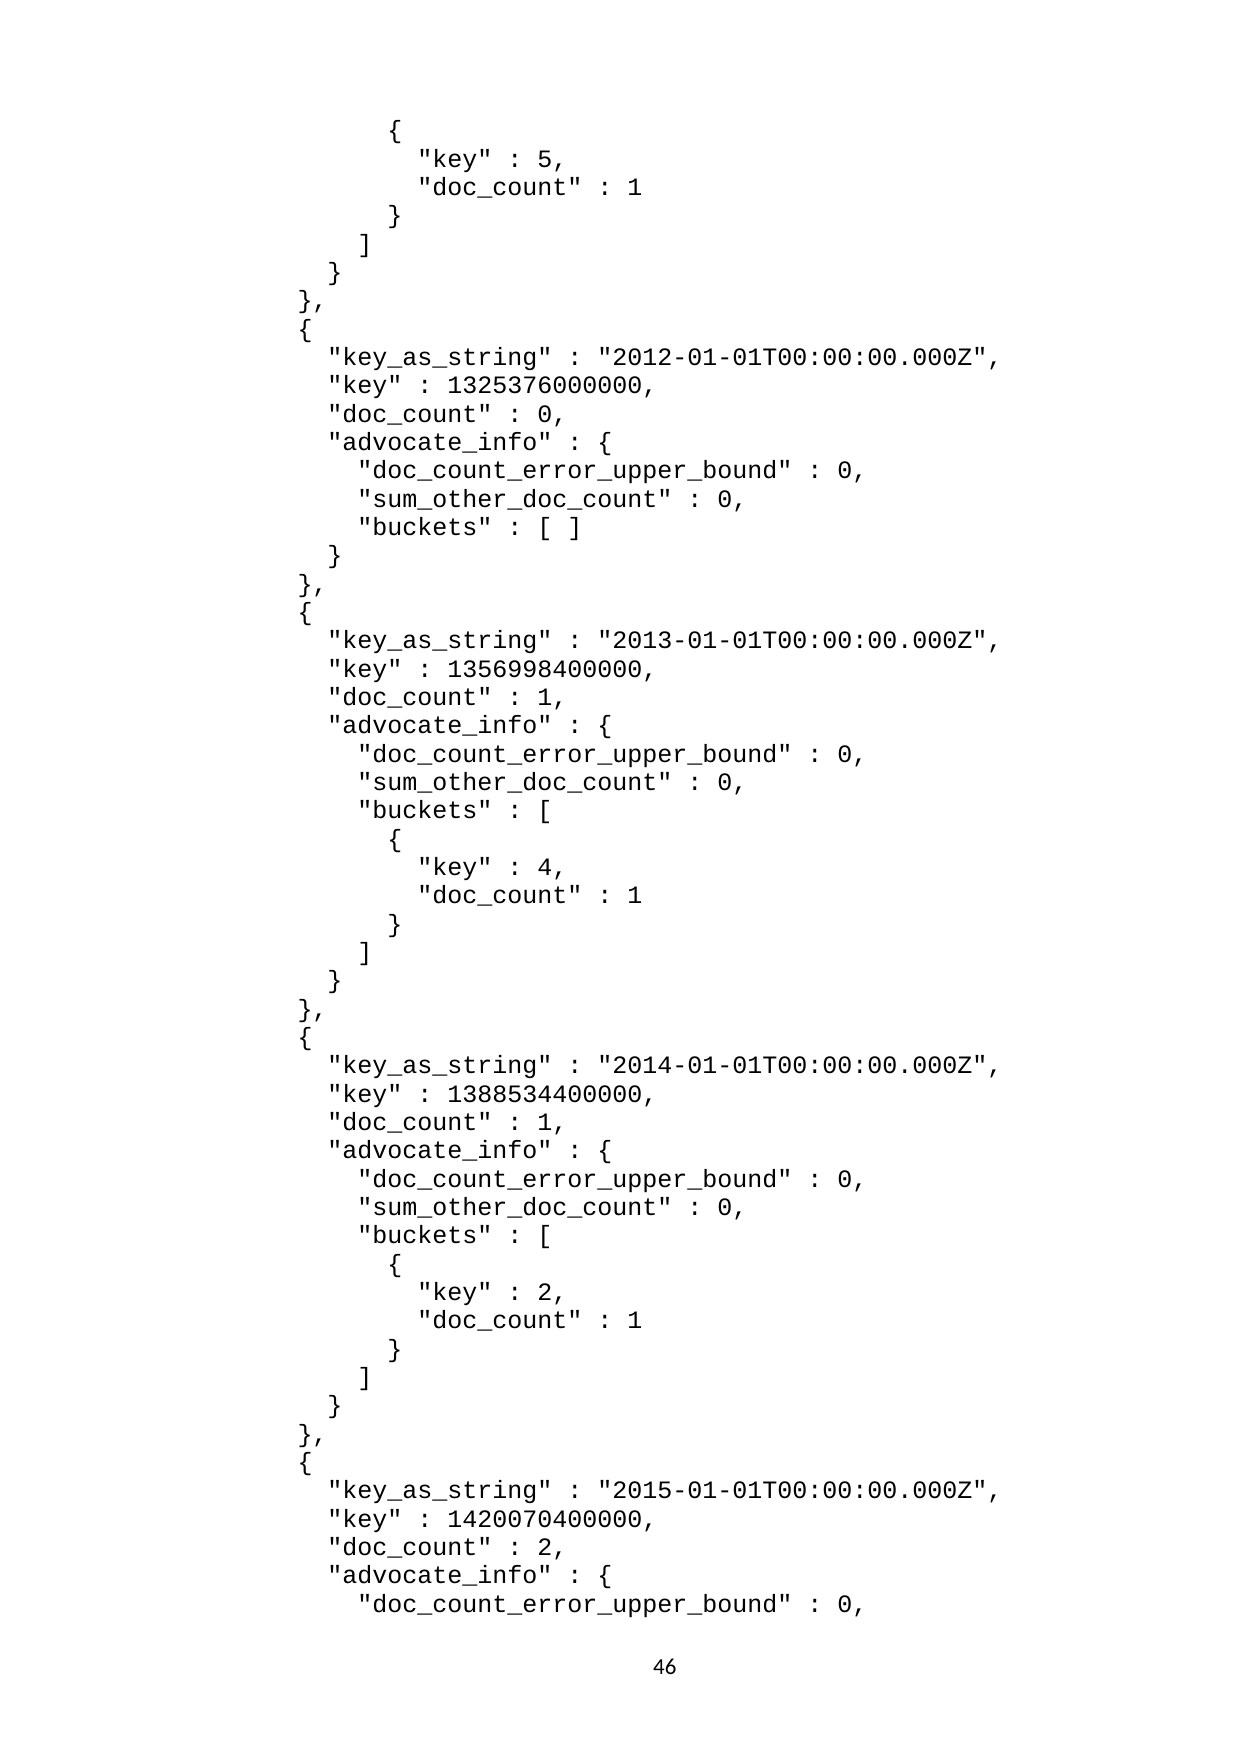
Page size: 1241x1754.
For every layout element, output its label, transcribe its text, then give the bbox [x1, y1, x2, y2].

text { [177, 1450, 1152, 1478]
text "key_as_string" : "2012-01-01T00:00:00.000Z", [177, 345, 1152, 373]
text "buckets" : [ ] [177, 515, 1152, 543]
text "doc_count" : 2, [177, 1535, 1152, 1563]
text { [177, 316, 1152, 345]
text { [177, 1025, 1152, 1053]
text "key_as_string" : "2013-01-01T00:00:00.000Z", [177, 628, 1152, 656]
text "advocate_info" : { [177, 1563, 1152, 1591]
text } [177, 1336, 1152, 1365]
text "doc_count" : 1, [177, 1110, 1152, 1138]
text } [177, 968, 1152, 996]
text } [177, 1393, 1152, 1421]
text "key_as_string" : "2014-01-01T00:00:00.000Z", [177, 1053, 1152, 1081]
text { [177, 600, 1152, 628]
text "doc_count_error_upper_bound" : 0, [177, 741, 1152, 770]
text "key" : 5, [177, 146, 1152, 175]
text "key" : 1388534400000, [177, 1081, 1152, 1110]
text }, [177, 288, 1152, 316]
text "doc_count" : 0, [177, 401, 1152, 430]
text "advocate_info" : { [177, 713, 1152, 741]
text "doc_count" : 1 [177, 1308, 1152, 1336]
text "key" : 1356998400000, [177, 656, 1152, 685]
text "key" : 1420070400000, [177, 1506, 1152, 1535]
text "doc_count" : 1 [177, 175, 1152, 203]
text }, [177, 996, 1152, 1025]
text "key" : 1325376000000, [177, 373, 1152, 401]
text "sum_other_doc_count" : 0, [177, 486, 1152, 515]
text "buckets" : [ [177, 1223, 1152, 1251]
text ] [177, 1365, 1152, 1393]
text "buckets" : [ [177, 798, 1152, 826]
text "advocate_info" : { [177, 430, 1152, 458]
text "sum_other_doc_count" : 0, [177, 1195, 1152, 1223]
text { [177, 826, 1152, 855]
text "doc_count" : 1 [177, 883, 1152, 911]
text } [177, 911, 1152, 940]
text ] [177, 940, 1152, 968]
text "key" : 2, [177, 1280, 1152, 1308]
text "doc_count" : 1, [177, 685, 1152, 713]
text ] [177, 231, 1152, 260]
text } [177, 543, 1152, 571]
text "doc_count_error_upper_bound" : 0, [177, 1591, 1152, 1620]
text }, [177, 571, 1152, 600]
text { [177, 118, 1152, 146]
text }, [177, 1421, 1152, 1450]
text "key_as_string" : "2015-01-01T00:00:00.000Z", [177, 1478, 1152, 1506]
text "key" : 4, [177, 855, 1152, 883]
text } [177, 260, 1152, 288]
text "doc_count_error_upper_bound" : 0, [177, 458, 1152, 486]
text } [177, 203, 1152, 231]
text { [177, 1251, 1152, 1280]
text "advocate_info" : { [177, 1138, 1152, 1166]
text "doc_count_error_upper_bound" : 0, [177, 1166, 1152, 1195]
text "sum_other_doc_count" : 0, [177, 770, 1152, 798]
